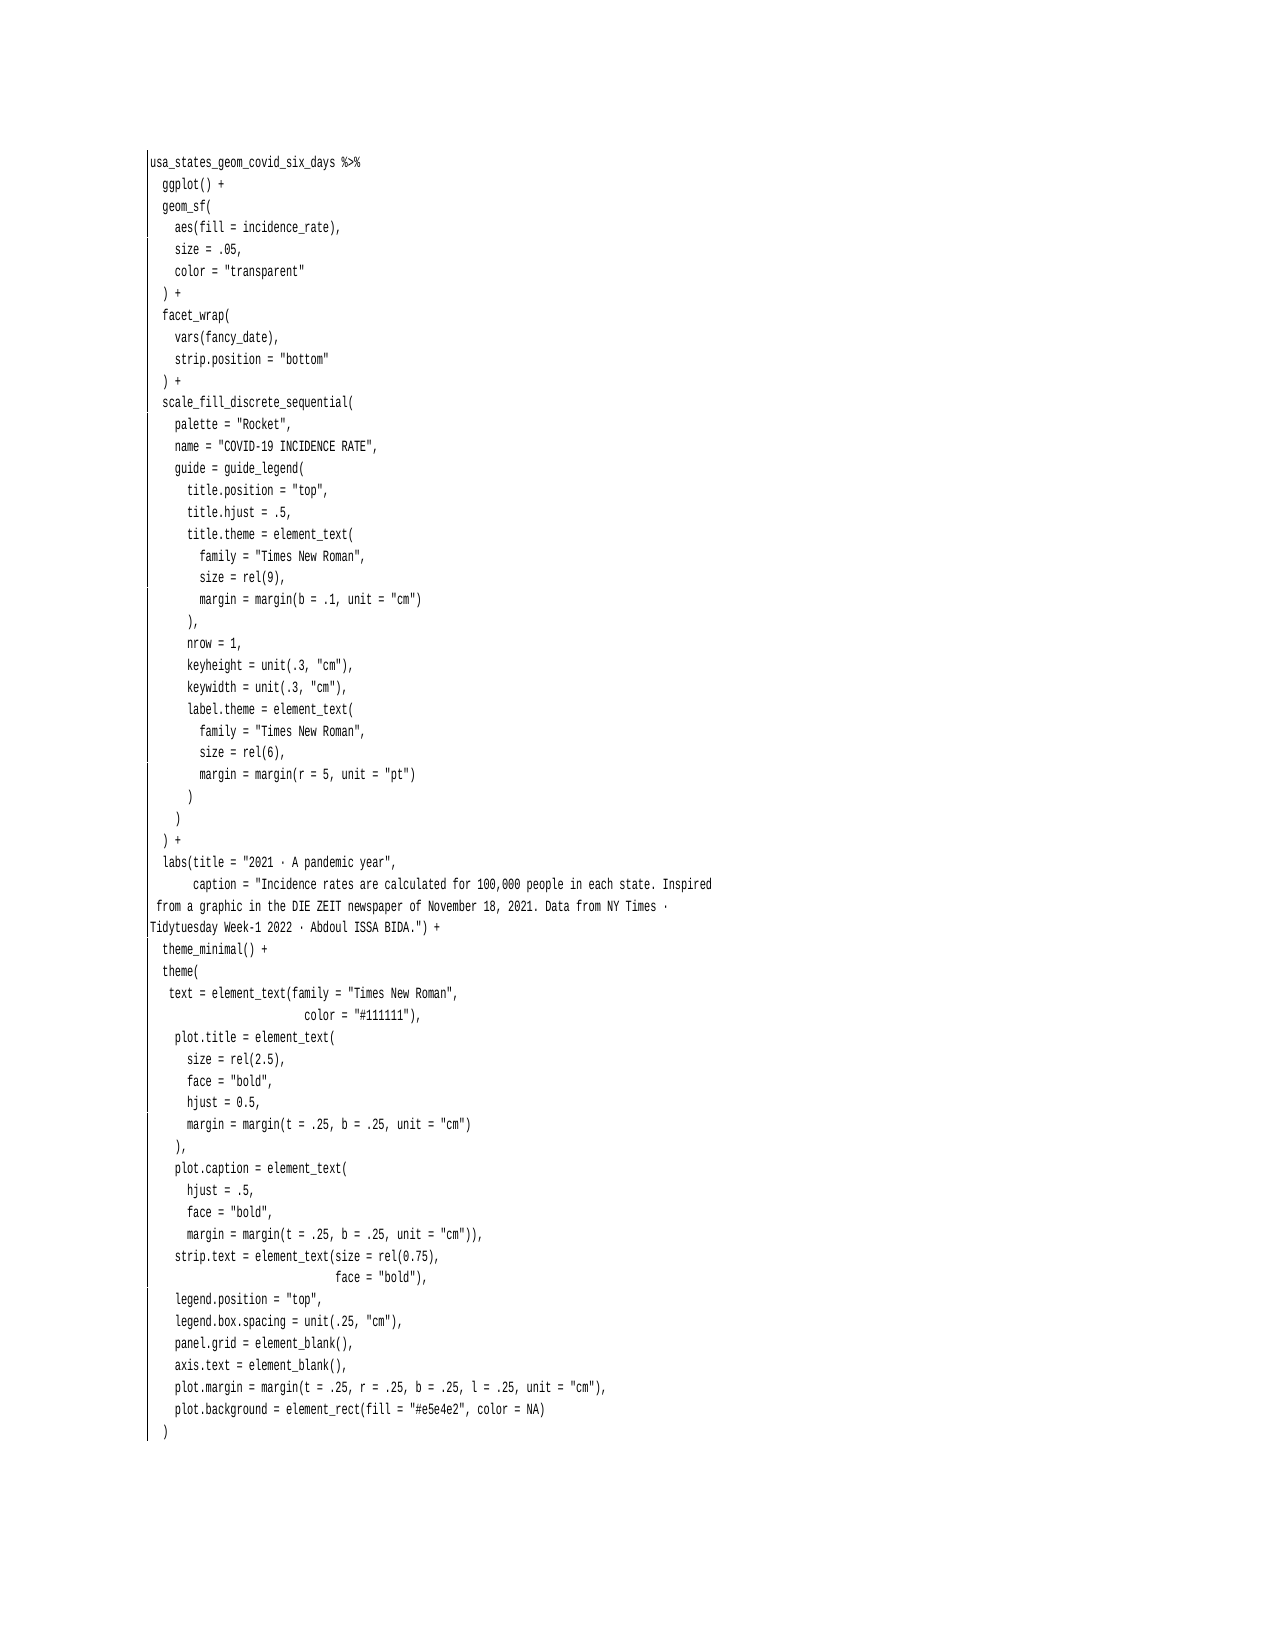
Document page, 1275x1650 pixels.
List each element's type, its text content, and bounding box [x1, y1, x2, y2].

text guide = guide_legend( [148, 456, 1275, 478]
text scale_fill_discrete_sequential( [148, 391, 1275, 412]
text title.position = "top", [148, 478, 1275, 500]
text size = rel(9), [148, 566, 1275, 587]
text strip.position = "bottom" [148, 347, 1275, 369]
text ) + [148, 369, 1275, 391]
text color = "transparent" [148, 259, 1275, 281]
text size = rel(6), [148, 741, 1275, 762]
text face = "bold"), [148, 1266, 1275, 1287]
text theme_minimal() + [148, 937, 1275, 959]
text margin = margin(t = .25, b = .25, unit = "cm") [148, 1112, 1275, 1134]
text legend.box.spacing = unit(.25, "cm"), [148, 1309, 1275, 1331]
text vars(fancy_date), [148, 325, 1275, 347]
text ), [148, 609, 1275, 631]
text ) [148, 1419, 1275, 1441]
text margin = margin(b = .1, unit = "cm") [148, 587, 1275, 609]
text size = .05, [148, 237, 1275, 259]
text ) + [148, 281, 1275, 303]
text ) [148, 806, 1275, 828]
text aes(fill = incidence_rate), [148, 216, 1275, 237]
text strip.text = element_text(size = rel(0.75), [148, 1244, 1275, 1266]
text keywidth = unit(.3, "cm"), [148, 675, 1275, 697]
text ), [148, 1134, 1275, 1156]
text family = "Times New Roman", [148, 544, 1275, 566]
text plot.background = element_rect(fill = "#e5e4e2", color = NA) [148, 1397, 1275, 1419]
text plot.title = element_text( [148, 1025, 1275, 1047]
text plot.caption = element_text( [148, 1156, 1275, 1178]
text plot.margin = margin(t = .25, r = .25, b = .25, l = .25, unit = "cm"), [148, 1375, 1275, 1397]
text panel.grid = element_blank(), [148, 1331, 1275, 1353]
text ) + [148, 828, 1275, 850]
text nrow = 1, [148, 631, 1275, 653]
text size = rel(2.5), [148, 1047, 1275, 1069]
text legend.position = "top", [148, 1287, 1275, 1309]
text face = "bold", [148, 1200, 1275, 1222]
text ggplot() + [148, 172, 1275, 194]
text hjust = 0.5, [148, 1091, 1275, 1112]
text margin = margin(t = .25, b = .25, unit = "cm")), [148, 1222, 1275, 1244]
text ) [148, 784, 1275, 806]
text name = "COVID-19 INCIDENCE RATE", [148, 434, 1275, 456]
text usa_states_geom_covid_six_days %>% [148, 150, 1275, 172]
text Tidytuesday Week-1 2022 · Abdoul ISSA BIDA.") + [148, 916, 1275, 937]
text text = element_text(family = "Times New Roman", [148, 981, 1275, 1003]
text title.hjust = .5, [148, 500, 1275, 522]
text margin = margin(r = 5, unit = "pt") [148, 762, 1275, 784]
text label.theme = element_text( [148, 697, 1275, 719]
text face = "bold", [148, 1069, 1275, 1091]
text family = "Times New Roman", [148, 719, 1275, 741]
text facet_wrap( [148, 303, 1275, 325]
text palette = "Rocket", [148, 412, 1275, 434]
text title.theme = element_text( [148, 522, 1275, 544]
text from a graphic in the DIE ZEIT newspaper of November 18, 2021. Data from NY Times · [148, 894, 1275, 916]
text theme( [148, 959, 1275, 981]
text labs(title = "2021 · A pandemic year", [148, 850, 1275, 872]
text caption = "Incidence rates are calculated for 100,000 people in each state. Inspired [148, 872, 1275, 894]
text hjust = .5, [148, 1178, 1275, 1200]
text color = "#111111"), [148, 1003, 1275, 1025]
text keyheight = unit(.3, "cm"), [148, 653, 1275, 675]
text geom_sf( [148, 194, 1275, 216]
text axis.text = element_blank(), [148, 1353, 1275, 1375]
